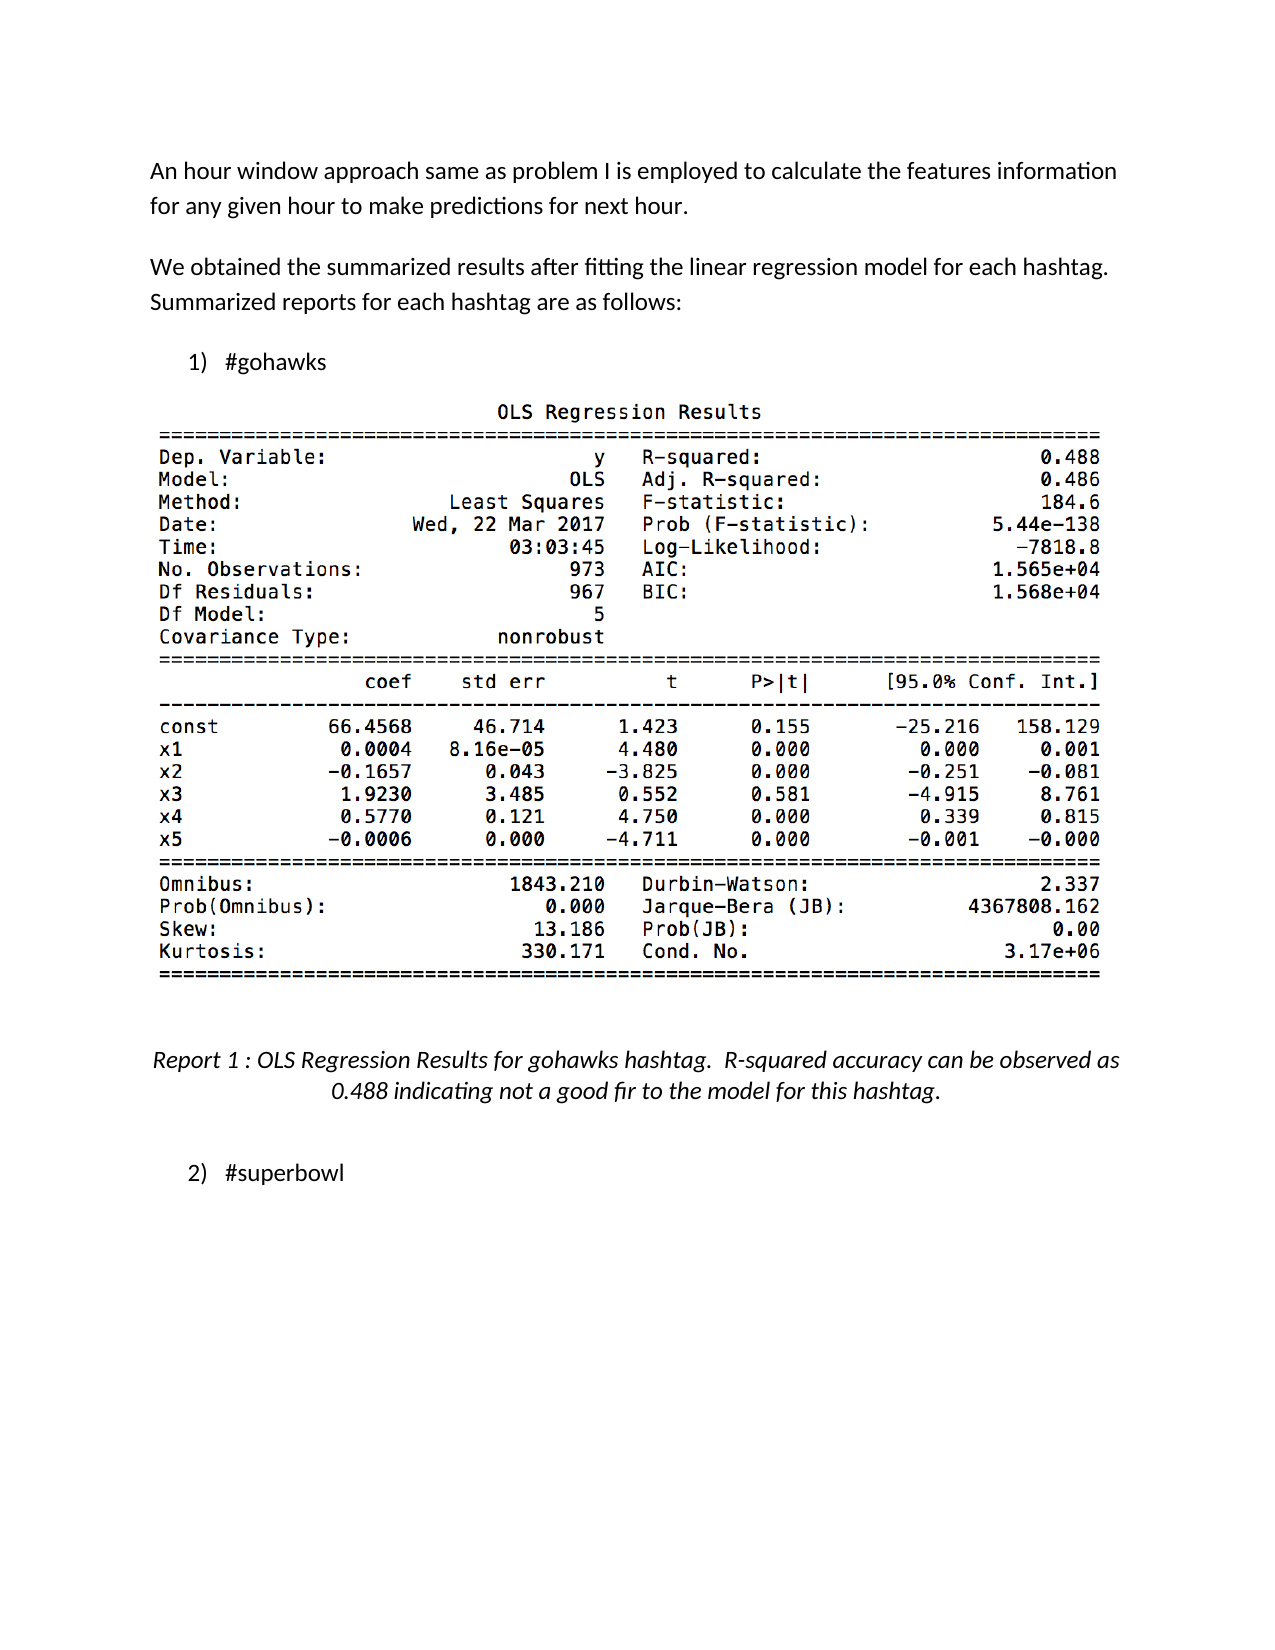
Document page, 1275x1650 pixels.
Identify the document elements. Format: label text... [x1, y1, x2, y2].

picture [150, 402, 1135, 994]
text We obtained the summarized results after fitting the linear regression model for each hashtag. Summarized reports for each hashtag are as follows: [150, 246, 1125, 317]
text Report 1 : OLS Regression Results for gohawks hashtag. R-squared accuracy can be observed as 0.488 indicating not a good fir to the model for this hashtag. [150, 1045, 1125, 1106]
list #superbowl [187, 1157, 1125, 1188]
list #gohawks [187, 342, 1125, 377]
text An hour window approach same as problem I is employed to calculate the features information for any given hour to make predictions for next hour. [150, 150, 1125, 221]
